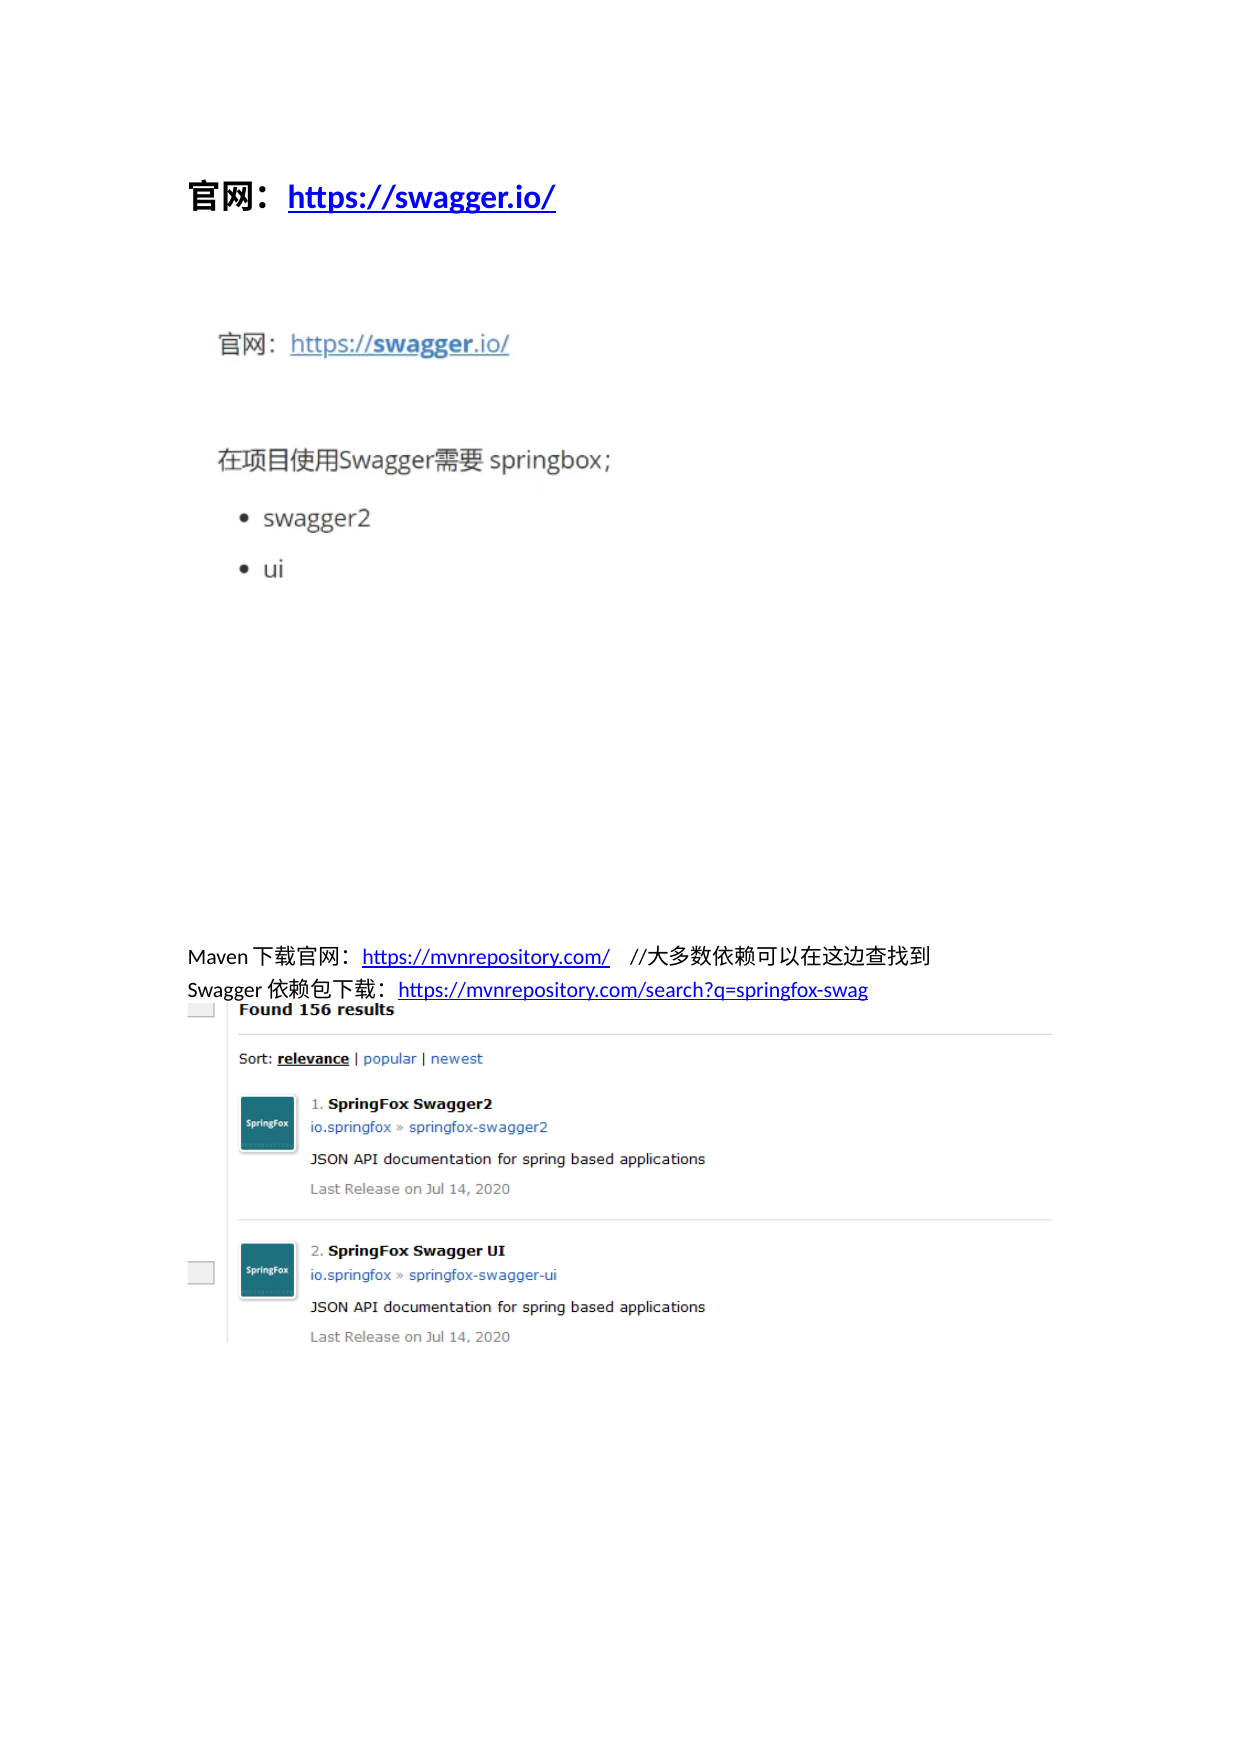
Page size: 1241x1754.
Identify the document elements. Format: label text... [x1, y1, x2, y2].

text Maven下载官网：https://mvnrepository.com/ //大多数依赖可以在这边查找到 [187, 939, 1053, 971]
picture [187, 288, 1053, 593]
picture [187, 1003, 1053, 1343]
text Swagger依赖包下载：https://mvnrepository.com/search?q=springfox-swag [187, 971, 1053, 1003]
subtitle 官网：https://swagger.io/ [187, 162, 1053, 227]
